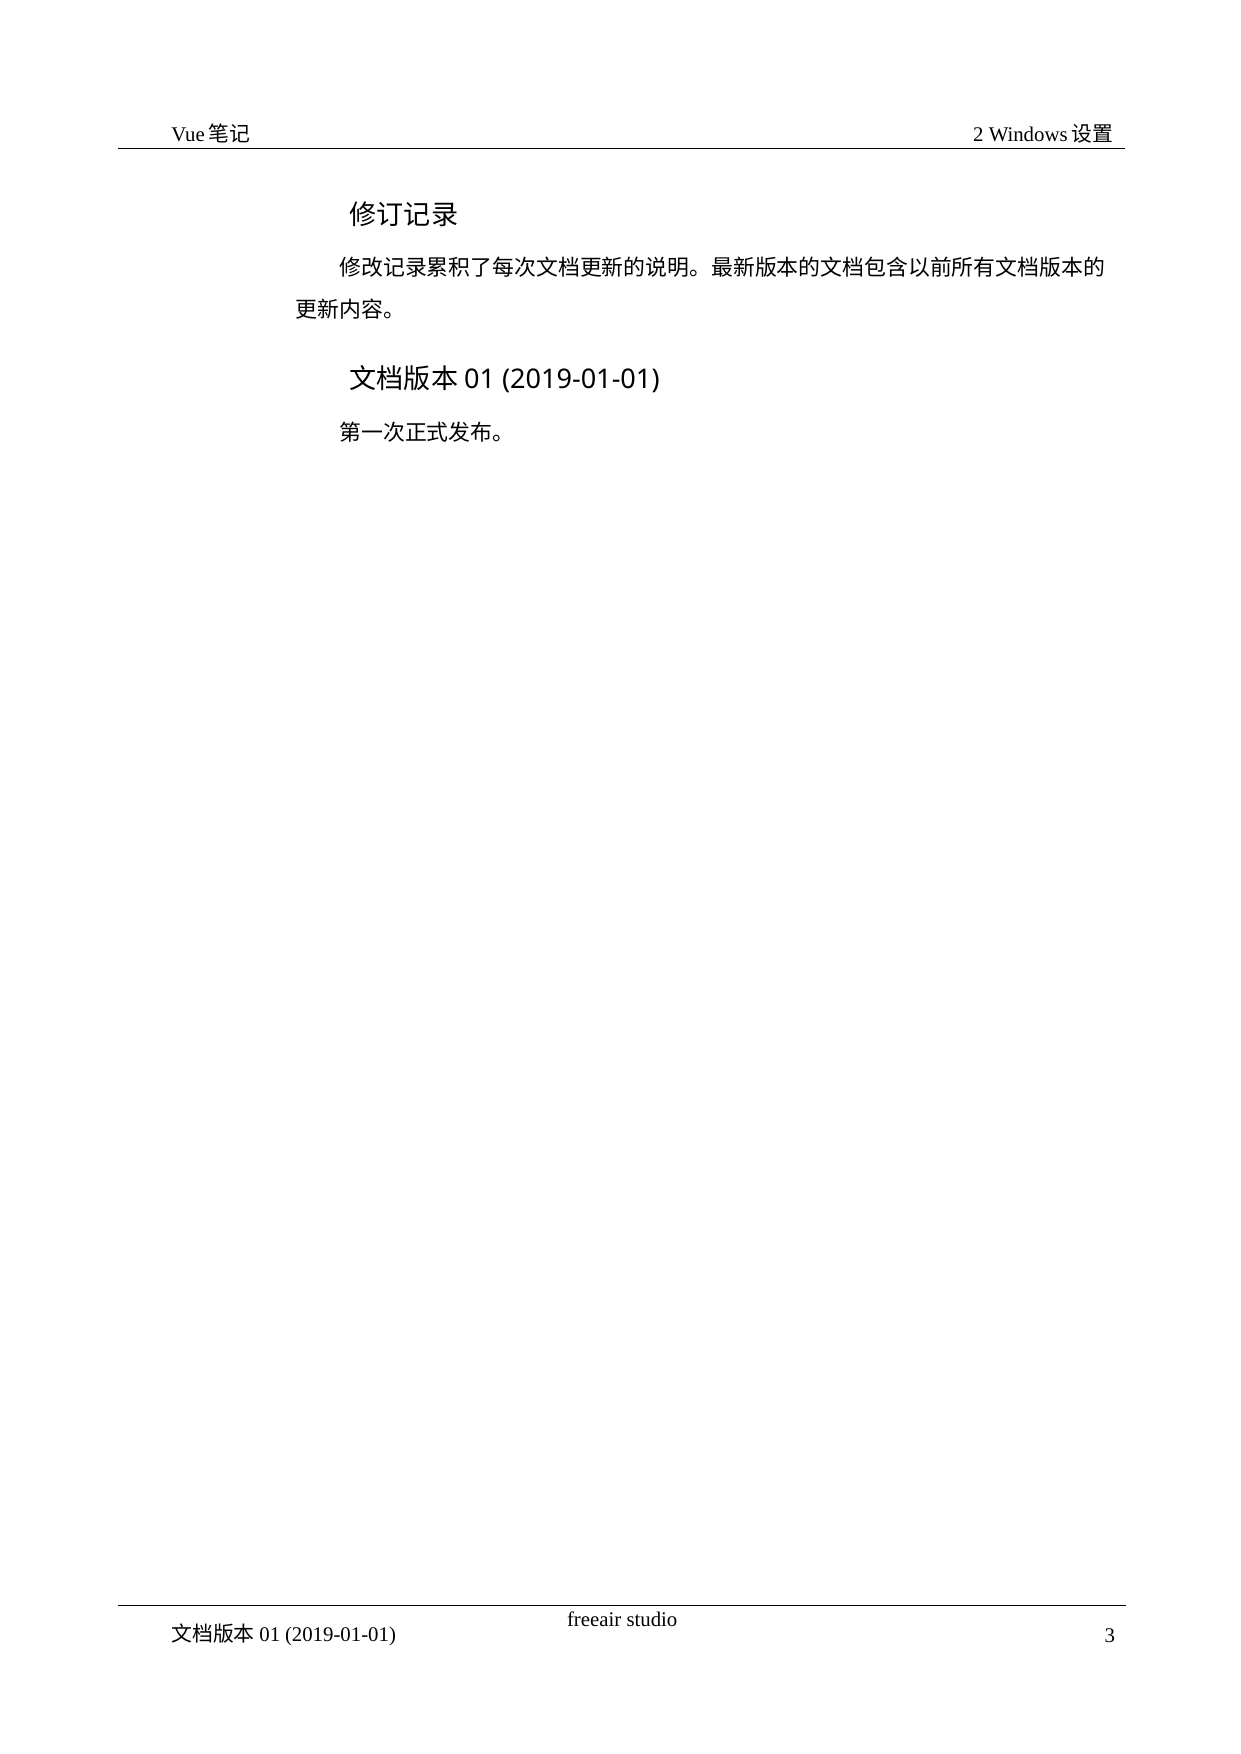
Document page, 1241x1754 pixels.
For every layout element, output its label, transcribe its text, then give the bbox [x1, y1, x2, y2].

text 第一次正式发布。 [295, 405, 1122, 447]
text 文档版本 01 (2019-01-01) [295, 355, 1122, 397]
text 修改记录累积了每次文档更新的说明。最新版本的文档包含以前所有文档版本的更新内容。 [295, 240, 1122, 324]
text 修订记录 [295, 190, 1122, 232]
